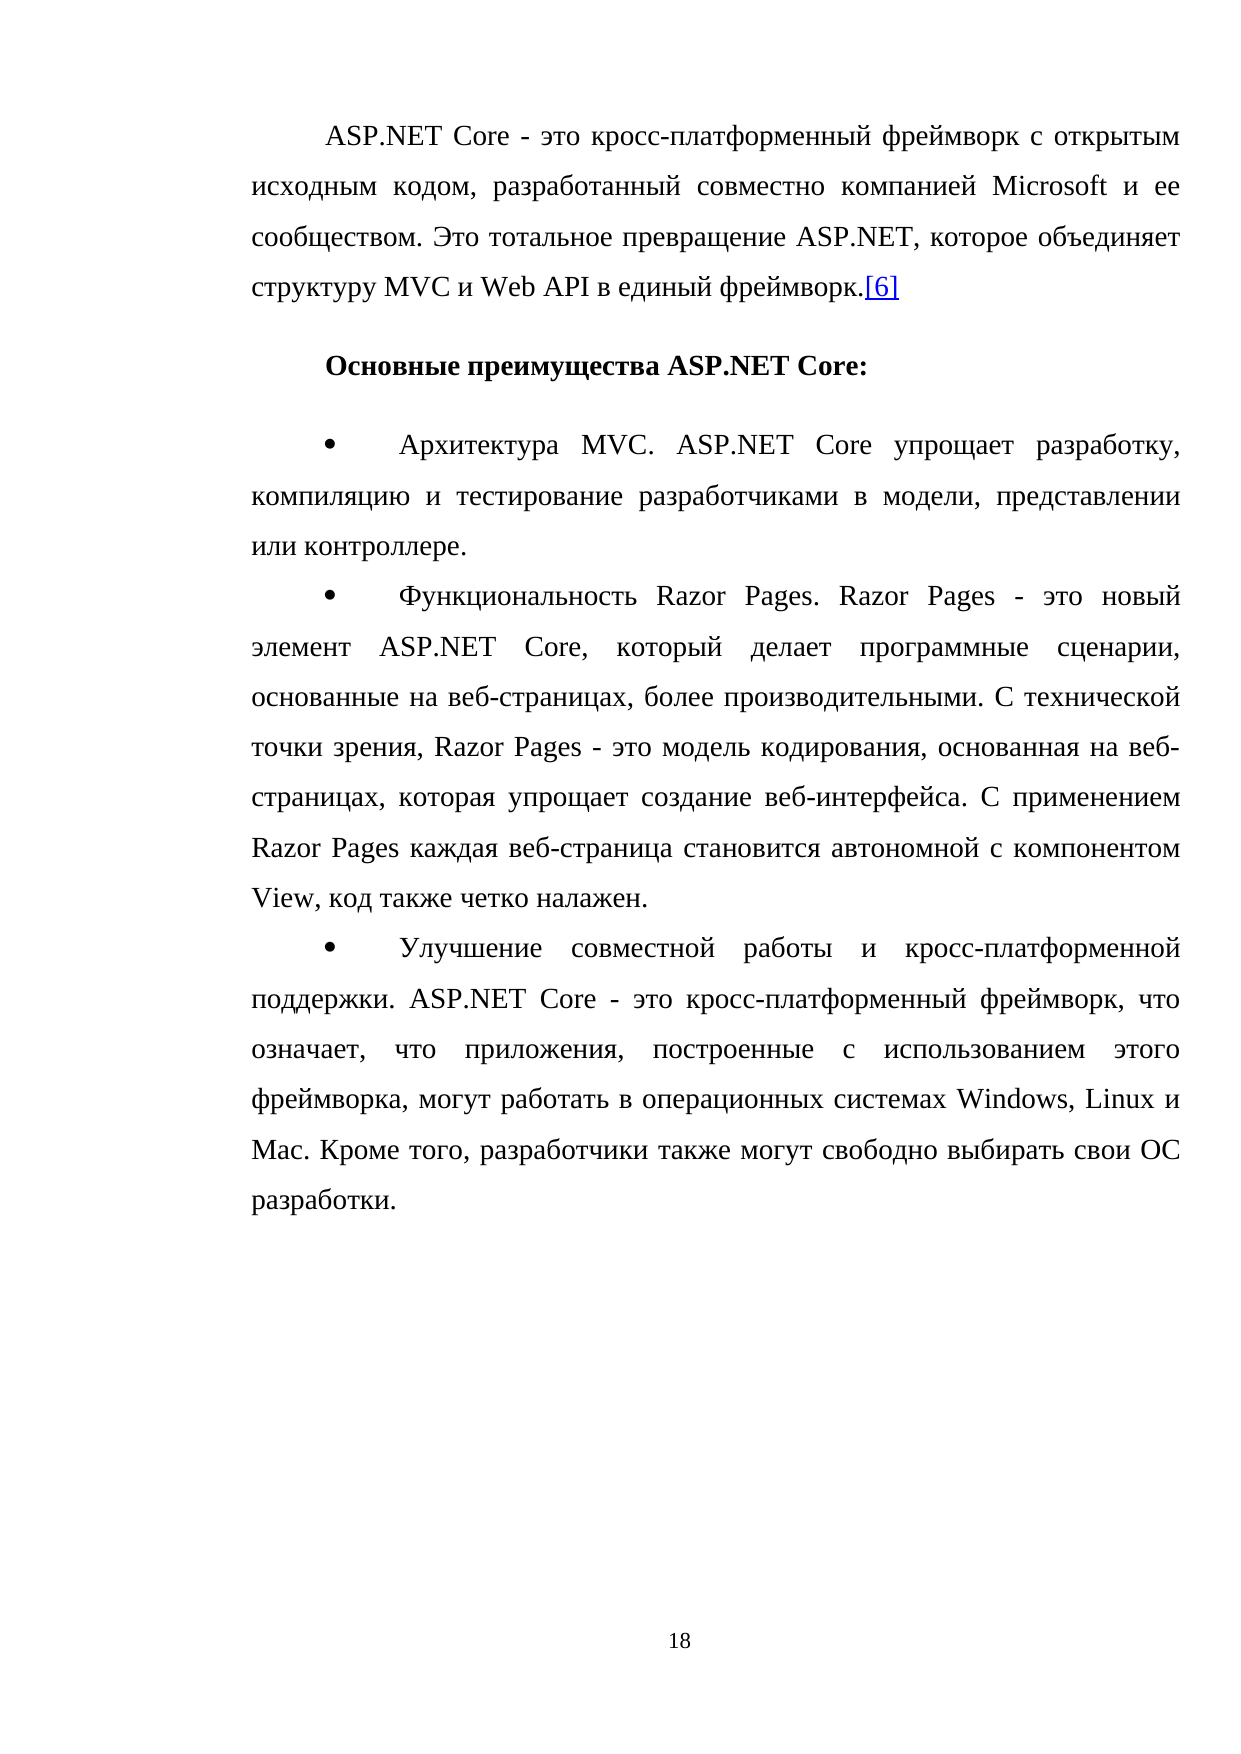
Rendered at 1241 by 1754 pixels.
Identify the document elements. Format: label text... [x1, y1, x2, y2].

text ASP.NET Core - это кросс-платформенный фреймворк с открытым исходным кодом, разработанный совместно компанией Microsoft и ее сообществом. Это тотальное превращение ASP.NET, которое объединяет структуру MVC и Web API в единый фреймворк.[6] [251, 118, 1181, 303]
list Функциональность Razor Pages. Razor Pages - это новый элемент ASP.NET Core, который делает программные сценарии, основанные на веб-страницах, более производительными. С технической точки зрения, Razor Pages - это модель кодирования, основанная на веб-страницах, которая упрощает создание веб-интерфейса. С применением Razor Pages каждая веб-страница становится автономной с компонентом View, код также четко налажен. [251, 578, 1181, 914]
text Основные преимущества ASP.NET Core: [251, 348, 1181, 382]
list Архитектура MVC. ASP.NET Core упрощает разработку, компиляцию и тестирование разработчиками в модели, представлении или контроллере. [251, 427, 1181, 561]
list Улучшение совместной работы и кросс-платформенной поддержки. ASP.NET Core - это кросс-платформенный фреймворк, что означает, что приложения, построенные с использованием этого фреймворка, могут работать в операционных системах Windows, Linux и Mac. Кроме того, разработчики также могут свободно выбирать свои ОС разработки. [251, 931, 1181, 1216]
